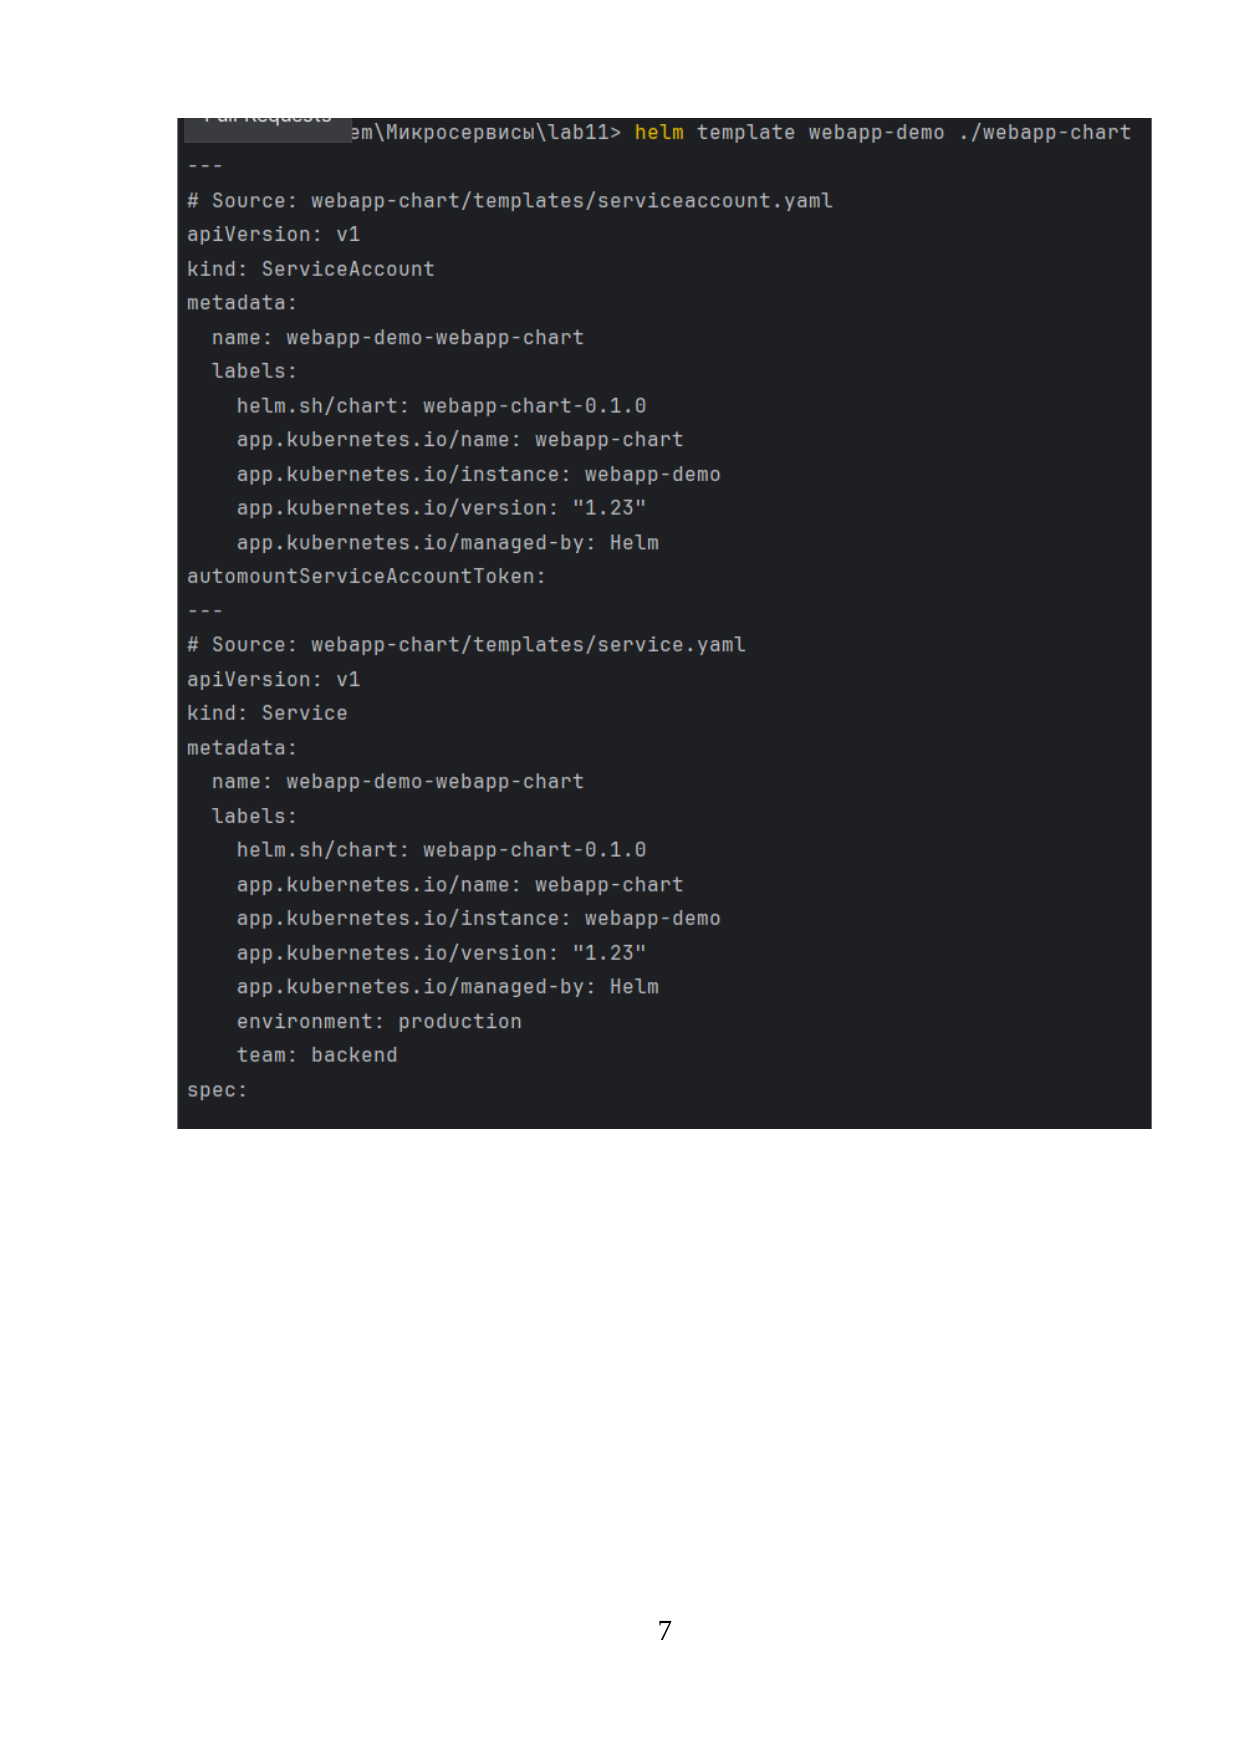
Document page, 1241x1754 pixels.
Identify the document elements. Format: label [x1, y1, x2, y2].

picture [177, 118, 1152, 1129]
